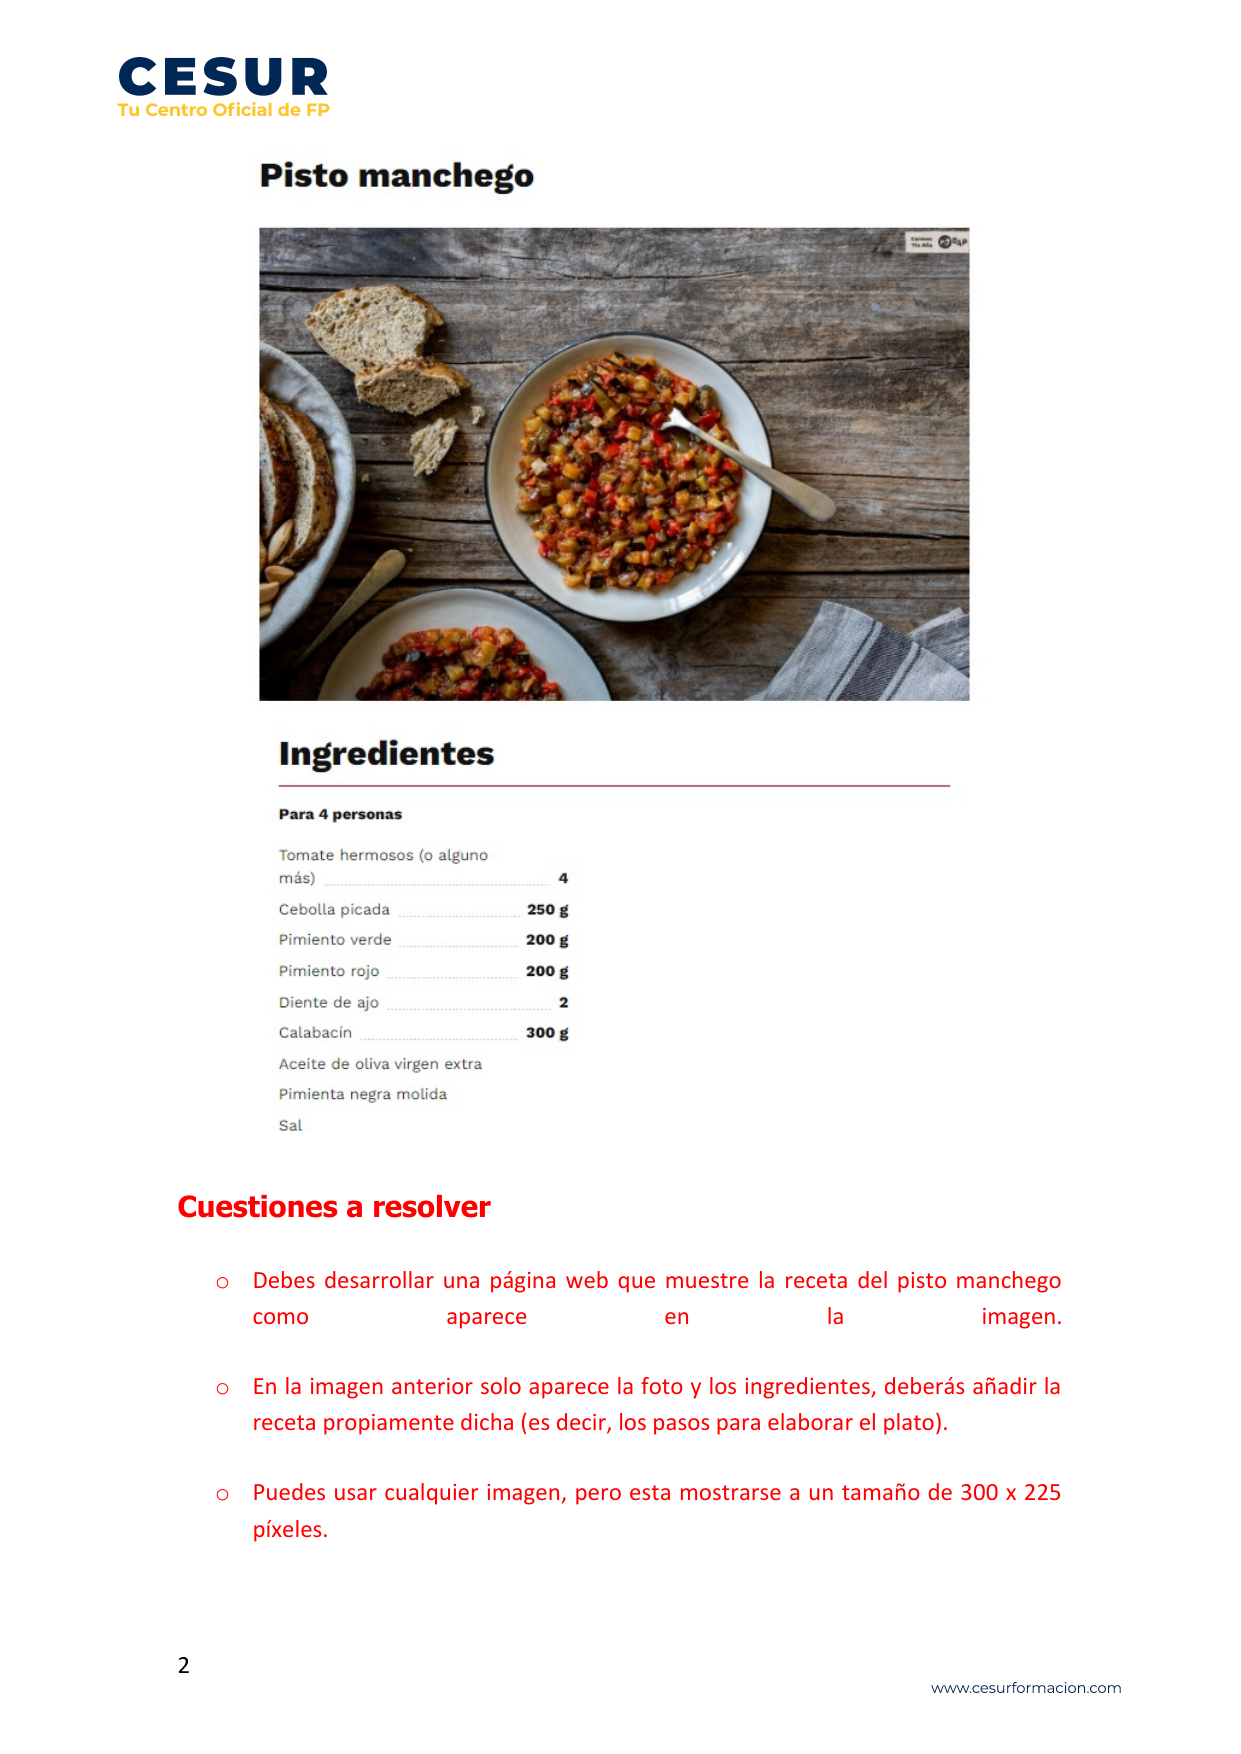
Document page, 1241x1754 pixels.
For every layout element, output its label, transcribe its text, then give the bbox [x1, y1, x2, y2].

list Debes desarrollar una página web que muestre la receta del pisto manchego como aparece en la imagen. [215, 1264, 1063, 1366]
list Puedes usar cualquier imagen, pero esta mostrarse a un tamaño de 300 x 225 píxeles. [215, 1477, 1063, 1543]
picture [0, 0, 1240, 1752]
subtitle Cuestiones a resolver [177, 1189, 1063, 1224]
list En la imagen anterior solo aparece la foto y los ingredientes, deberás añadir la receta propiamente dicha (es decir, los pasos para elaborar el plato). [215, 1370, 1063, 1437]
